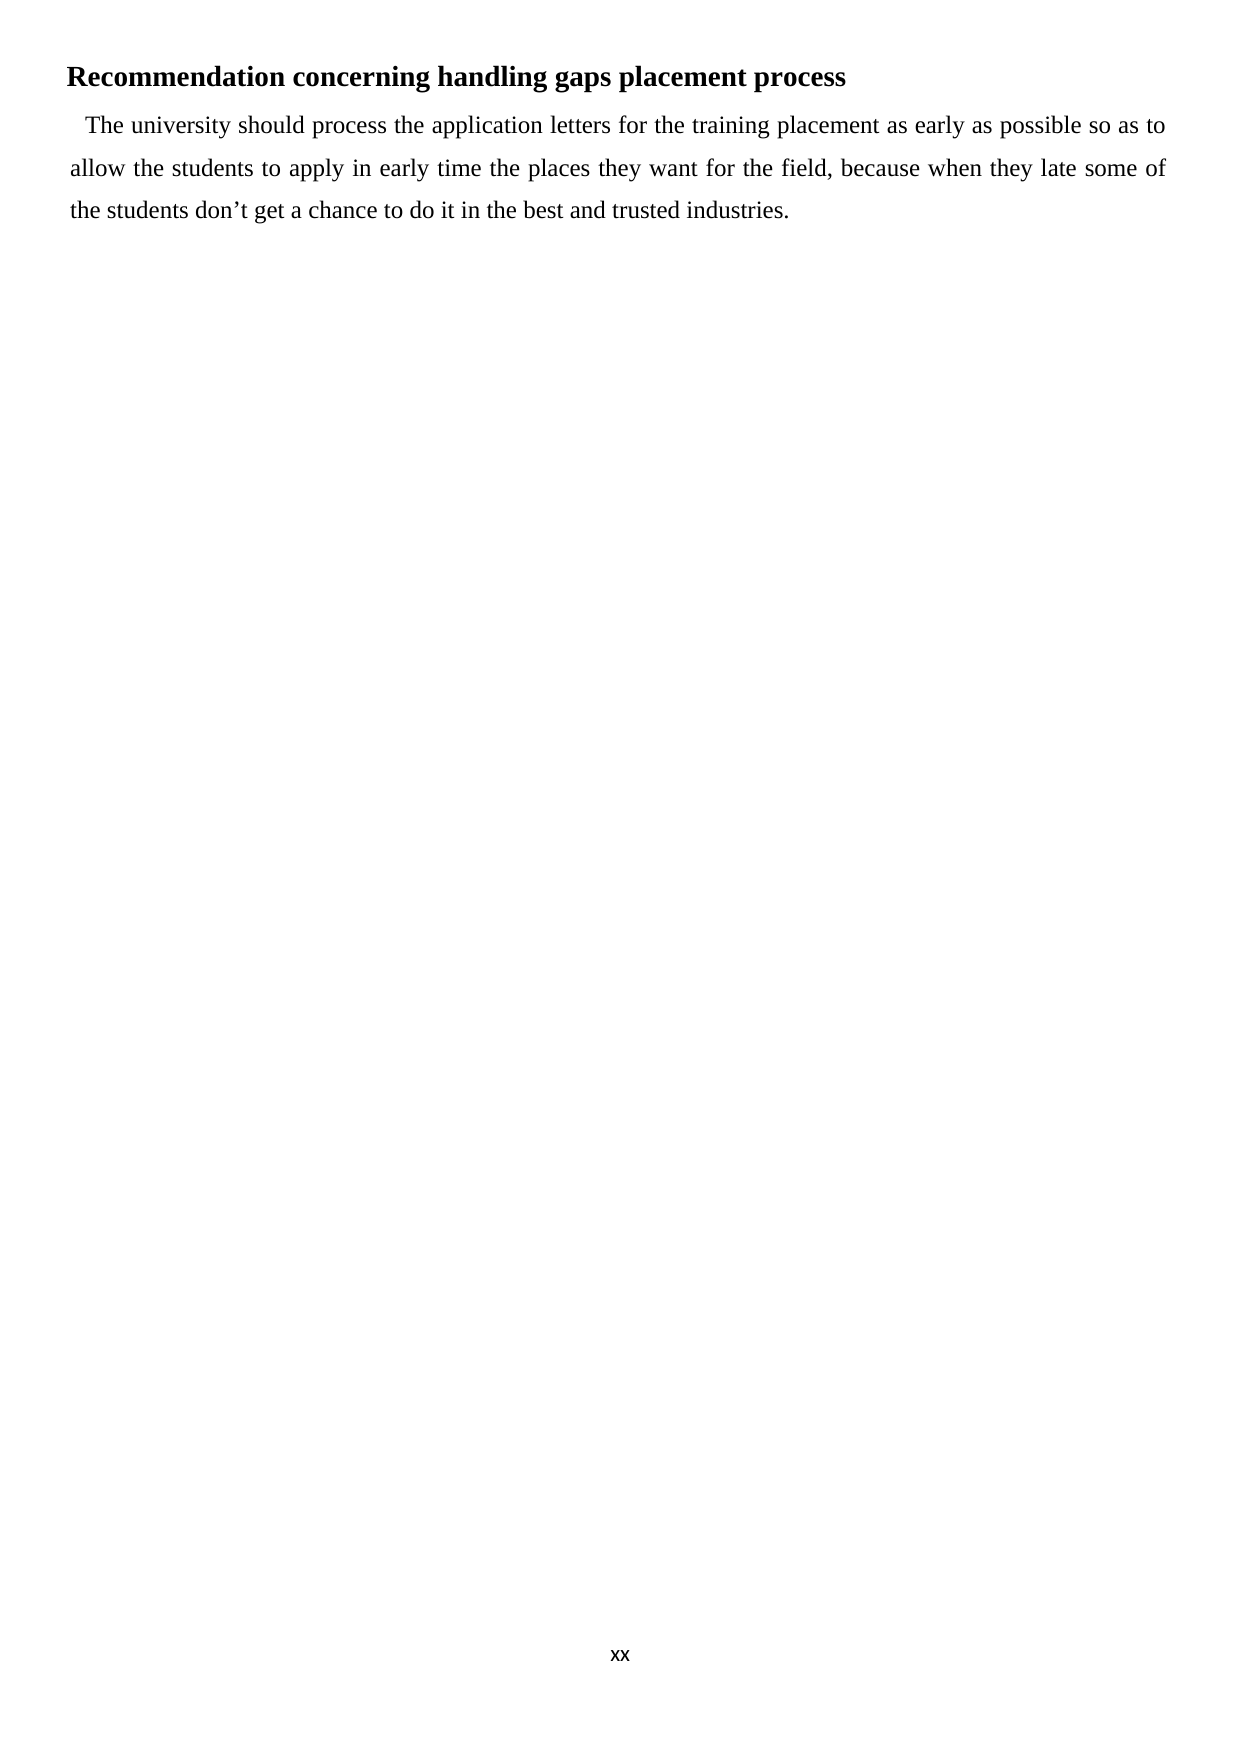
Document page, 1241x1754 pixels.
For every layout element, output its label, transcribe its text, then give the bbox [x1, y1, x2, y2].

subtitle Recommendation concerning handling gaps placement process [59, 59, 1181, 93]
text The university should process the application letters for the training placement as early as possible so as to allow the students to apply in early time the places they want for the field, because when they late some of the students don’t get a chance to do it in the best and trusted industries. [70, 110, 1168, 224]
